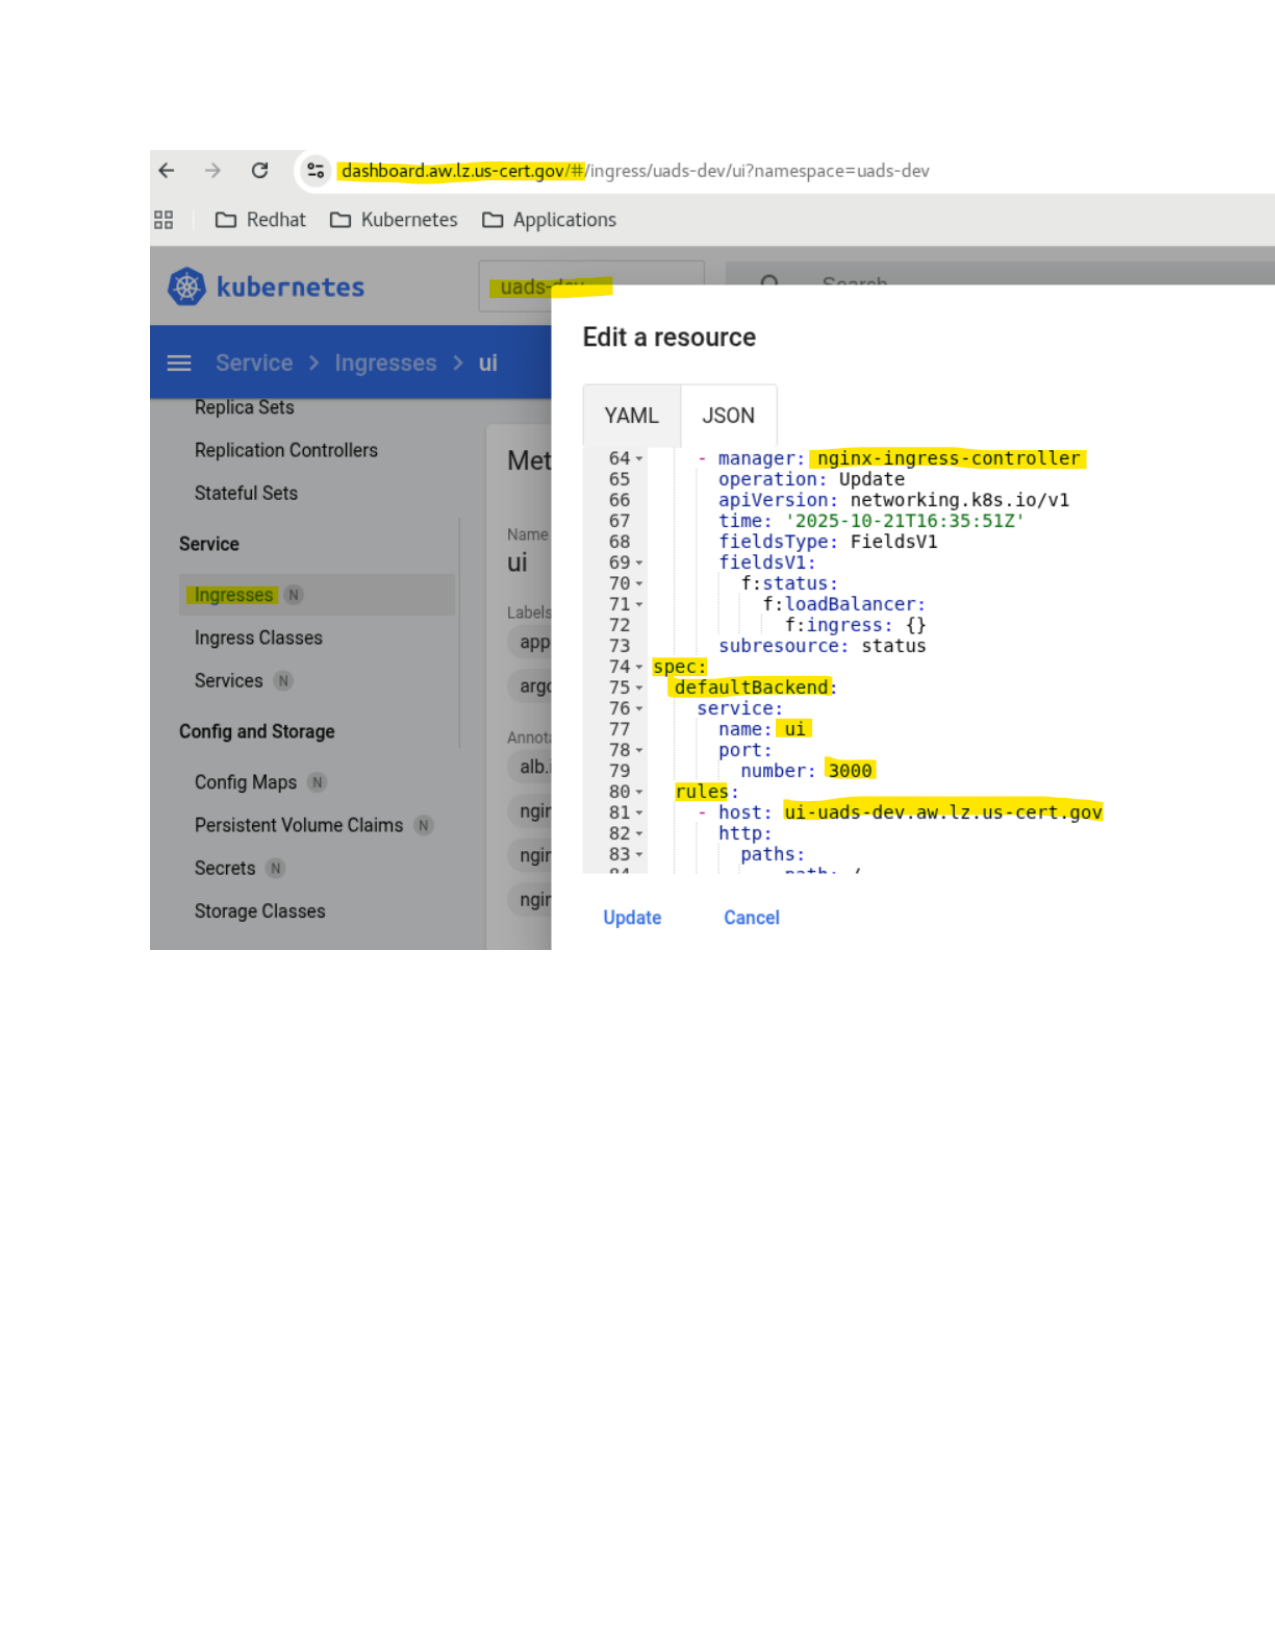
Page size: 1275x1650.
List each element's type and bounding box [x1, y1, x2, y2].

picture [150, 150, 1275, 950]
